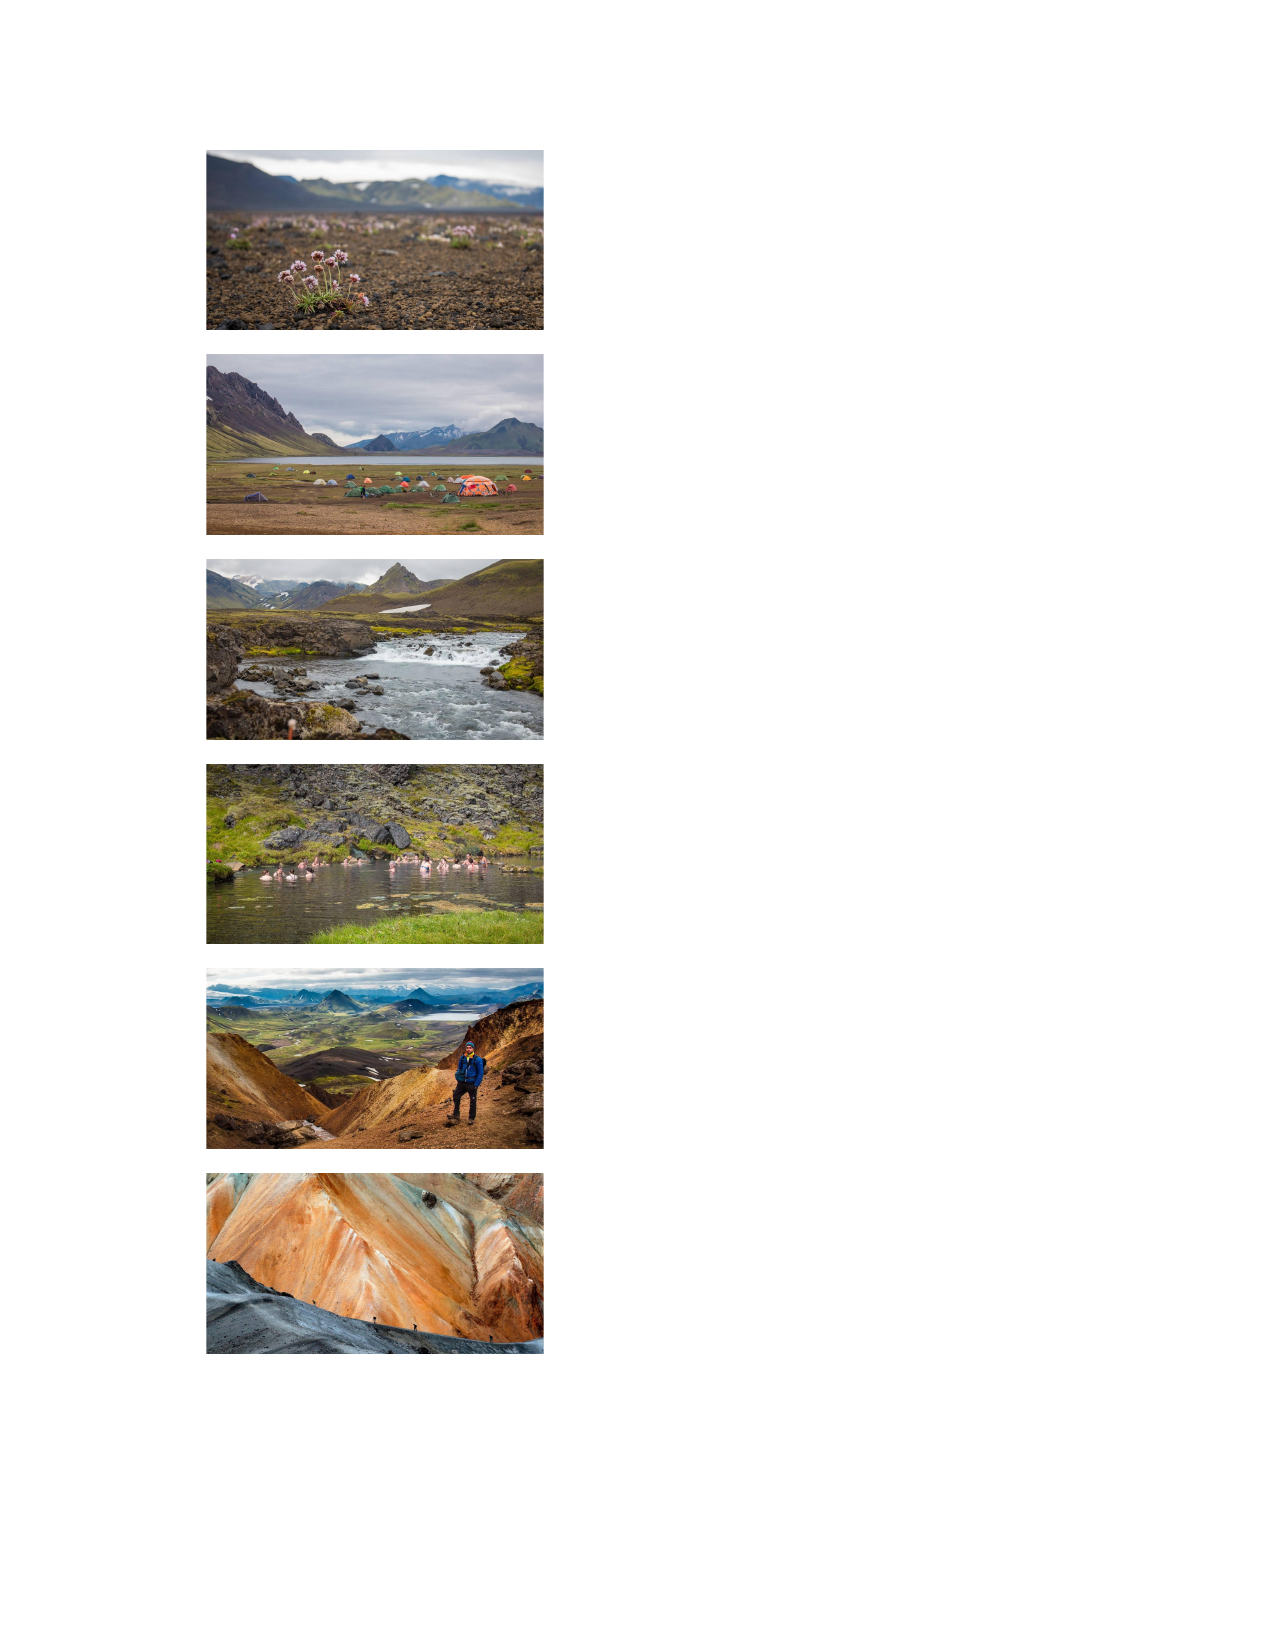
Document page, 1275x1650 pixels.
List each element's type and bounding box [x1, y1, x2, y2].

picture [206, 764, 544, 944]
picture [206, 150, 544, 330]
picture [206, 559, 544, 740]
picture [206, 354, 544, 535]
picture [206, 968, 544, 1149]
picture [206, 1173, 544, 1354]
